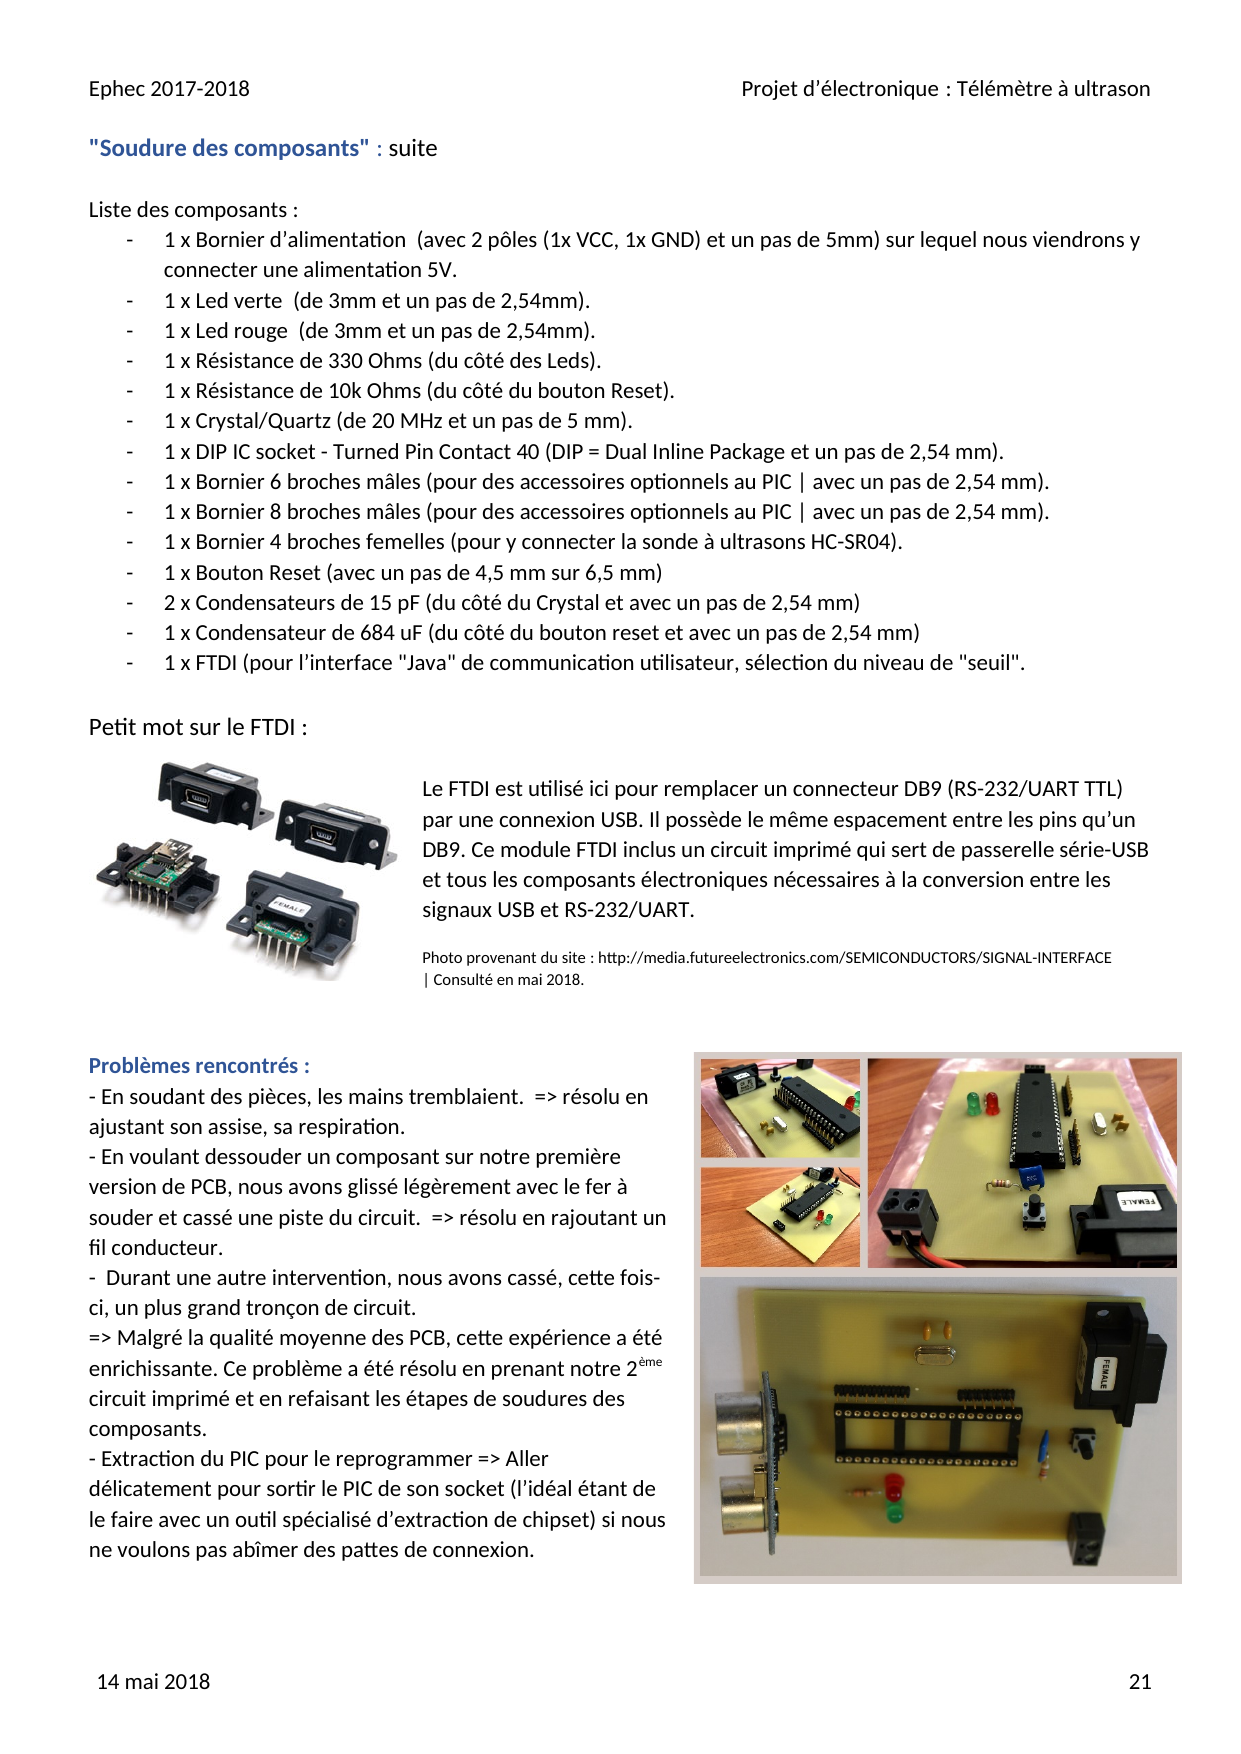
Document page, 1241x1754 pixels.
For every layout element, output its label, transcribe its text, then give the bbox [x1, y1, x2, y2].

list 1 x Bornier 8 broches mâles (pour des accessoires optionnels au PIC | avec un pas de 2,54 mm). [126, 497, 1152, 525]
picture [693, 1052, 1182, 1584]
picture [89, 744, 404, 981]
text => Malgré la qualité moyenne des PCB, cette expérience a été enrichissante. Ce problème a été résolu en prenant notre 2ème circuit imprimé et en refaisant les étapes de soudures des composants. [89, 1323, 693, 1442]
text - Extraction du PIC pour le reprogrammer => Aller délicatement pour sortir le PIC de son socket (l’idéal étant de le faire avec un outil spécialisé d’extraction de chipset) si nous ne voulons pas abîmer des pattes de connexion. [89, 1444, 693, 1563]
text - En voulant dessouder un composant sur notre première version de PCB, nous avons glissé légèrement avec le fer à souder et cassé une piste du circuit. => résolu en rajoutant un fil conducteur. [89, 1142, 693, 1261]
list 1 x Bornier d’alimentation (avec 2 pôles (1x VCC, 1x GND) et un pas de 5mm) sur lequel nous viendrons y connecter une alimentation 5V. [126, 225, 1152, 284]
list 1 x Bornier 4 broches femelles (pour y connecter la sonde à ultrasons HC-SR04). [126, 527, 1152, 556]
list 1 x Crystal/Quartz (de 20 MHz et un pas de 5 mm). [126, 407, 1152, 435]
list 1 x Led verte (de 3mm et un pas de 2,54mm). [126, 286, 1152, 314]
list 1 x DIP IC socket - Turned Pin Contact 40 (DIP = Dual Inline Package et un pas de 2,54 mm). [126, 437, 1152, 465]
text Petit mot sur le FTDI : [89, 711, 1152, 742]
list 1 x Bornier 6 broches mâles (pour des accessoires optionnels au PIC | avec un pas de 2,54 mm). [126, 467, 1152, 495]
text Le FTDI est utilisé ici pour remplacer un connecteur DB9 (RS-232/UART TTL) par une connexion USB. Il possède le même espacement entre les pins qu’un DB9. Ce module FTDI inclus un circuit imprimé qui sert de passerelle série-USB et tous les composants électroniques nécessaires à la conversion entre les signaux USB et RS-232/UART. [404, 774, 1152, 923]
text | Consulté en mai 2018. [89, 969, 1152, 990]
text "Soudure des composants" : suite [89, 132, 1152, 163]
text Liste des composants : [89, 195, 1152, 223]
text Photo provenant du site : http://media.futureelectronics.com/SEMICONDUCTORS/SIGNAL-INTERFACE [404, 947, 1152, 968]
list 1 x Résistance de 330 Ohms (du côté des Leds). [126, 346, 1152, 374]
list 1 x Bouton Reset (avec un pas de 4,5 mm sur 6,5 mm) [126, 558, 1152, 586]
text Problèmes rencontrés : [89, 1052, 693, 1080]
list 1 x FTDI (pour l’interface "Java" de communication utilisateur, sélection du niveau de "seuil". [126, 648, 1152, 676]
text - Durant une autre intervention, nous avons cassé, cette fois-ci, un plus grand tronçon de circuit. [89, 1263, 693, 1321]
list 1 x Condensateur de 684 uF (du côté du bouton reset et avec un pas de 2,54 mm) [126, 618, 1152, 646]
text - En soudant des pièces, les mains tremblaient. => résolu en ajustant son assise, sa respiration. [89, 1082, 693, 1140]
list 1 x Résistance de 10k Ohms (du côté du bouton Reset). [126, 376, 1152, 404]
list 1 x Led rouge (de 3mm et un pas de 2,54mm). [126, 316, 1152, 344]
list 2 x Condensateurs de 15 pF (du côté du Crystal et avec un pas de 2,54 mm) [126, 588, 1152, 616]
